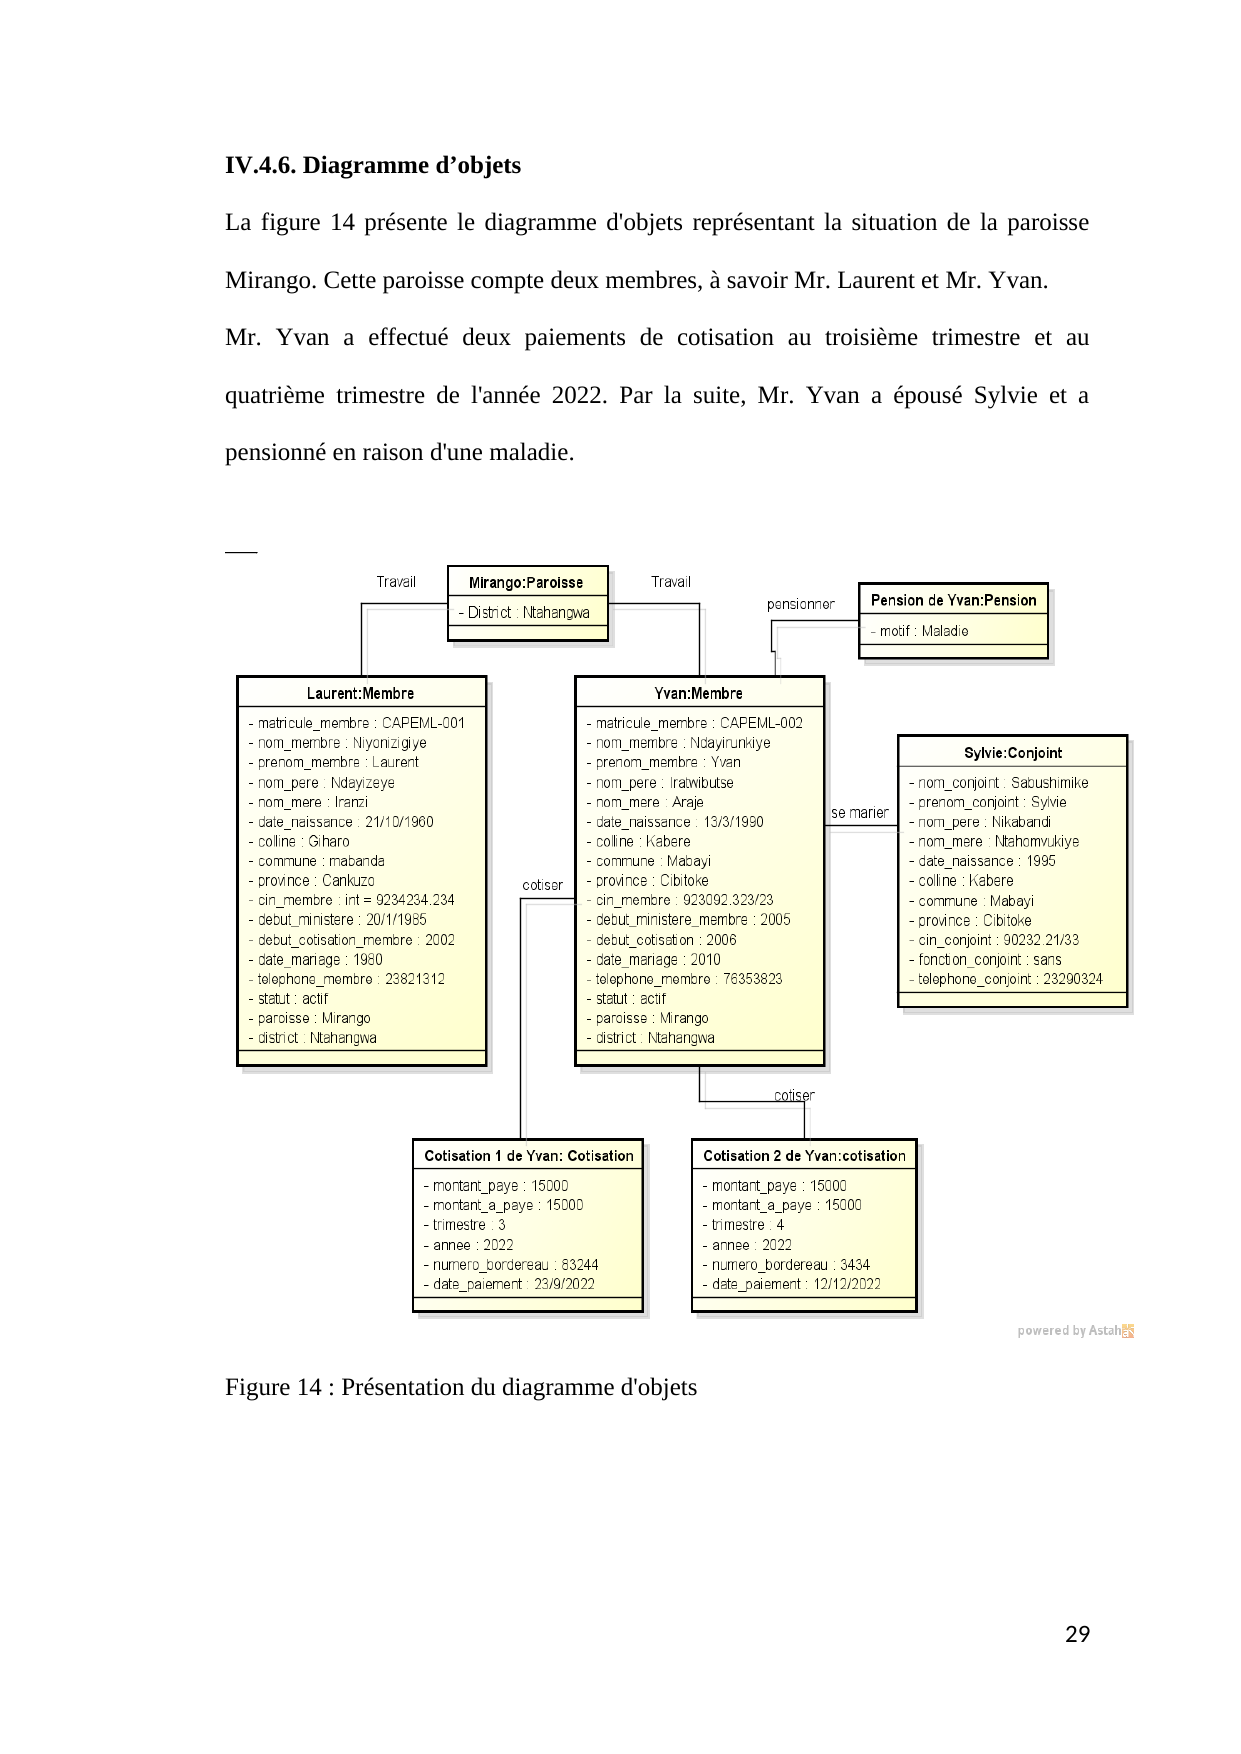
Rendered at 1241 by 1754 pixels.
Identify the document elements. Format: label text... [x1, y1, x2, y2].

picture [225, 552, 1138, 1342]
text Figure 14 : Présentation du diagramme d'objets [225, 1372, 1090, 1401]
text La figure 14 présente le diagramme d'objets représentant la situation de la paroisse Mirango. Cette paroisse compte deux membres, à savoir Mr. Laurent et Mr. Yvan. [225, 207, 1090, 294]
subtitle IV.4.6. Diagramme d’objets [225, 150, 1090, 179]
text Mr. Yvan a effectué deux paiements de cotisation au troisième trimestre et au quatrième trimestre de l'année 2022. Par la suite, Mr. Yvan a épousé Sylvie et a pensionné en raison d'une maladie. [225, 322, 1090, 466]
